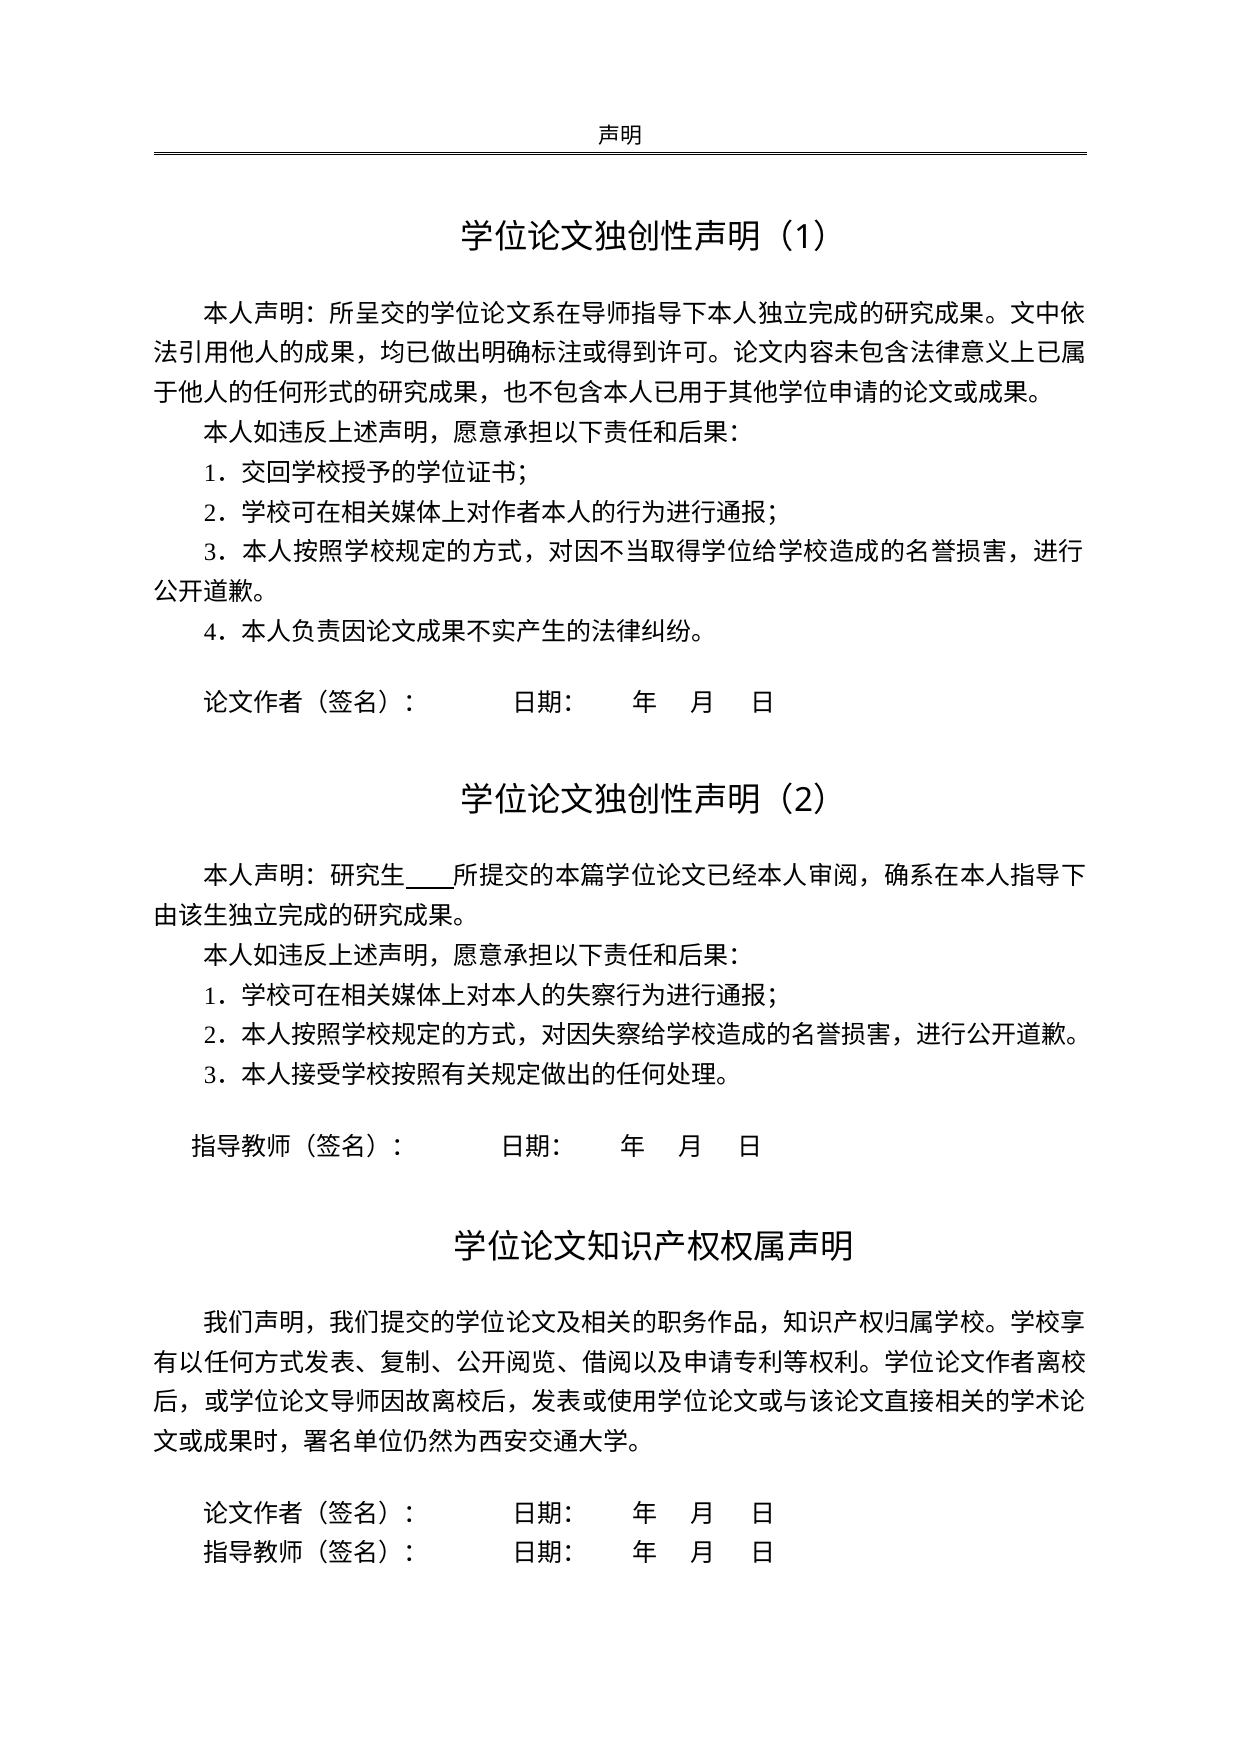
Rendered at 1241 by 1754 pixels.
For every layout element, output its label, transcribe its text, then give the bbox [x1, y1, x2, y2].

text 学位论文知识产权权属声明 [153, 1219, 1087, 1268]
text 3．本人按照学校规定的方式，对因不当取得学位给学校造成的名誉损害，进行公开道歉。 [153, 532, 1087, 608]
text 1．交回学校授予的学位证书； [153, 452, 1087, 488]
text 学位论文独创性声明（2） [153, 773, 1087, 821]
text 2．学校可在相关媒体上对作者本人的行为进行通报； [153, 492, 1087, 528]
text 指导教师（签名）： 日期： 年 月 日 [153, 1533, 1087, 1569]
text 4．本人负责因论文成果不实产生的法律纠纷。 [153, 611, 1087, 648]
text 本人如违反上述声明，愿意承担以下责任和后果： [153, 412, 1087, 449]
text 指导教师（签名）： 日期： 年 月 日 [153, 1126, 1087, 1162]
text 本人声明：所呈交的学位论文系在导师指导下本人独立完成的研究成果。文中依法引用他人的成果，均已做出明确标注或得到许可。论文内容未包含法律意义上已属于他人的任何形式的研究成果，也不包含本人已用于其他学位申请的论文或成果。 [153, 293, 1087, 409]
text 本人声明：研究生 所提交的本篇学位论文已经本人审阅，确系在本人指导下由该生独立完成的研究成果。 [153, 856, 1087, 932]
text 我们声明，我们提交的学位论文及相关的职务作品，知识产权归属学校。学校享有以任何方式发表、复制、公开阅览、借阅以及申请专利等权利。学位论文作者离校后，或学位论文导师因故离校后，发表或使用学位论文或与该论文直接相关的学术论文或成果时，署名单位仍然为西安交通大学。 [153, 1302, 1087, 1458]
text 1．学校可在相关媒体上对本人的失察行为进行通报； [153, 975, 1087, 1011]
text 论文作者（签名）： 日期： 年 月 日 [153, 1493, 1087, 1529]
text 本人如违反上述声明，愿意承担以下责任和后果： [153, 935, 1087, 972]
text 2．本人按照学校规定的方式，对因失察给学校造成的名誉损害，进行公开道歉。 [153, 1015, 1087, 1051]
text 论文作者（签名）： 日期： 年 月 日 [153, 683, 1087, 719]
text 学位论文独创性声明（1） [153, 210, 1087, 258]
text 3．本人接受学校按照有关规定做出的任何处理。 [153, 1055, 1087, 1091]
